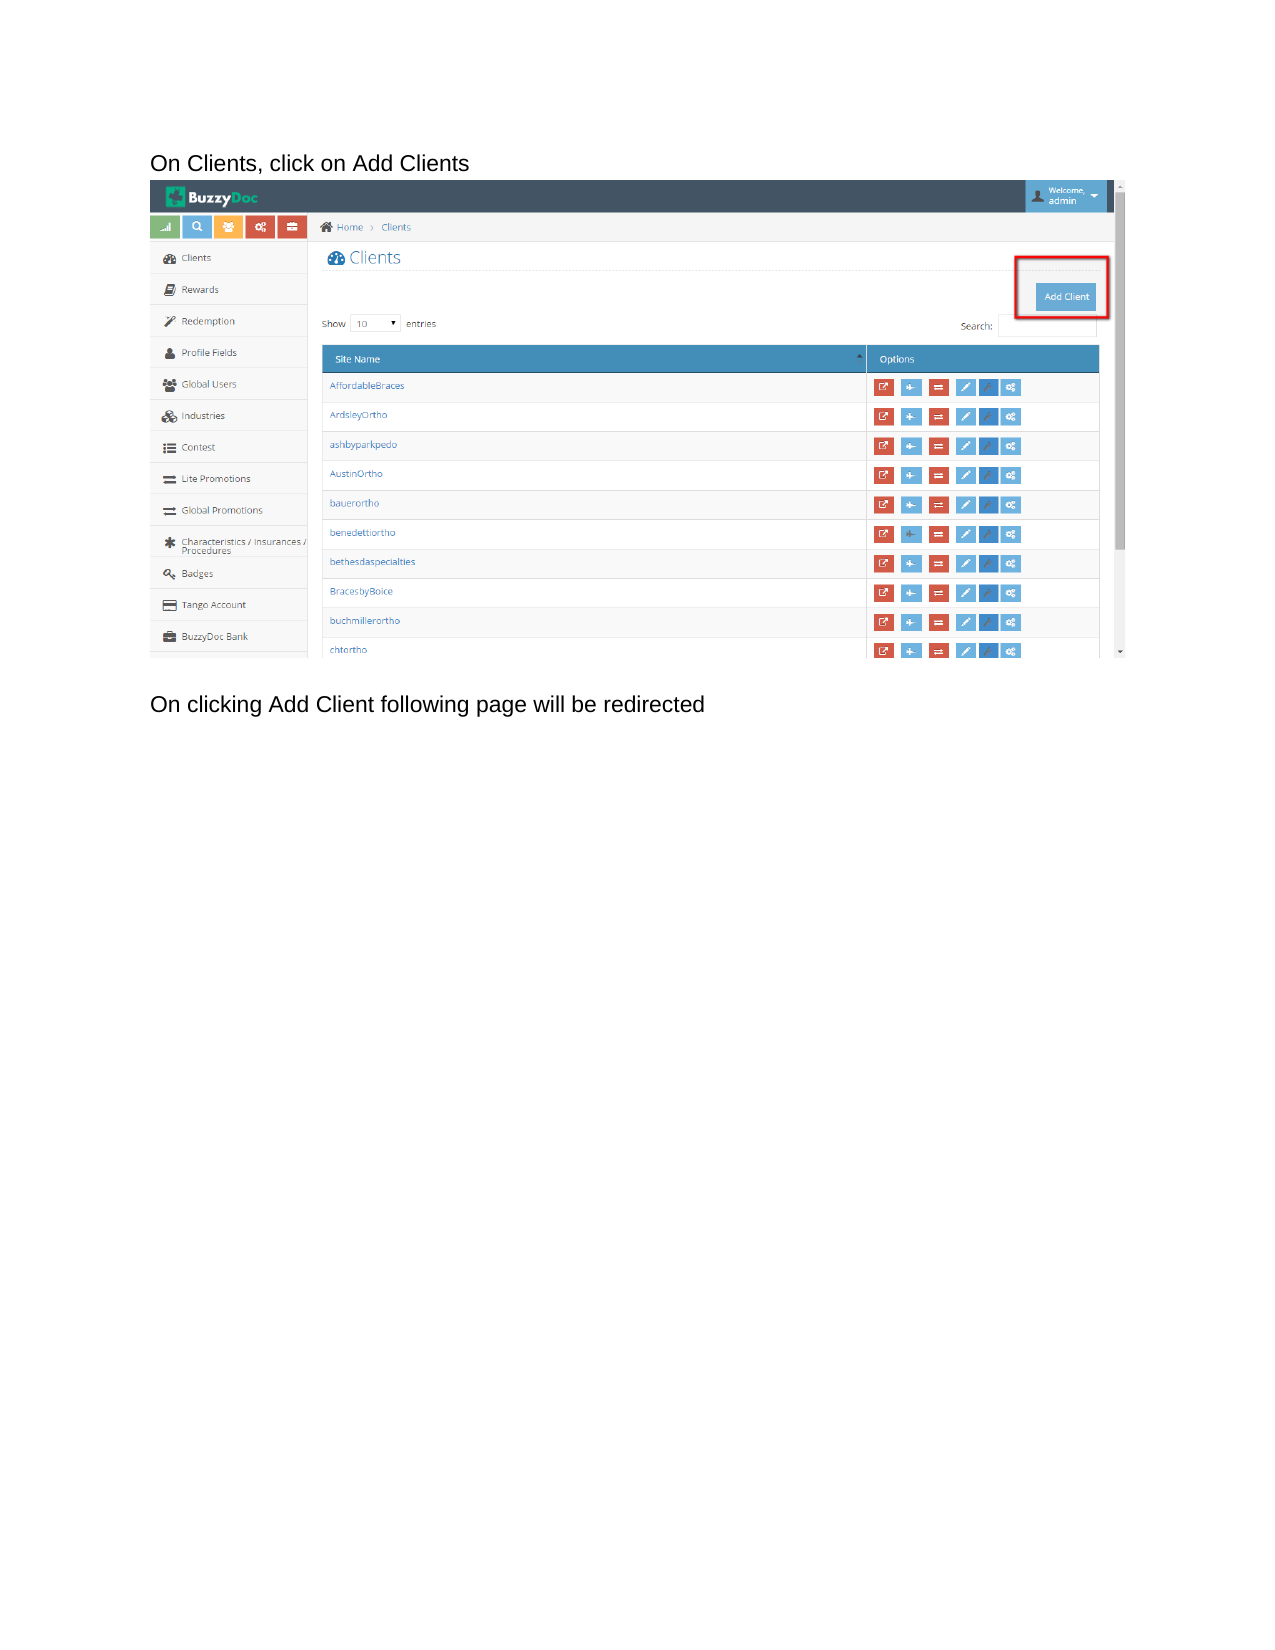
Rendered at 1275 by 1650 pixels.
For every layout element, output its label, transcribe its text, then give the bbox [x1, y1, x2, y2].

text On Clients, click on Add Clients [150, 150, 1125, 176]
picture [150, 180, 1125, 658]
text On clicking Add Client following page will be redirected [150, 691, 1125, 718]
